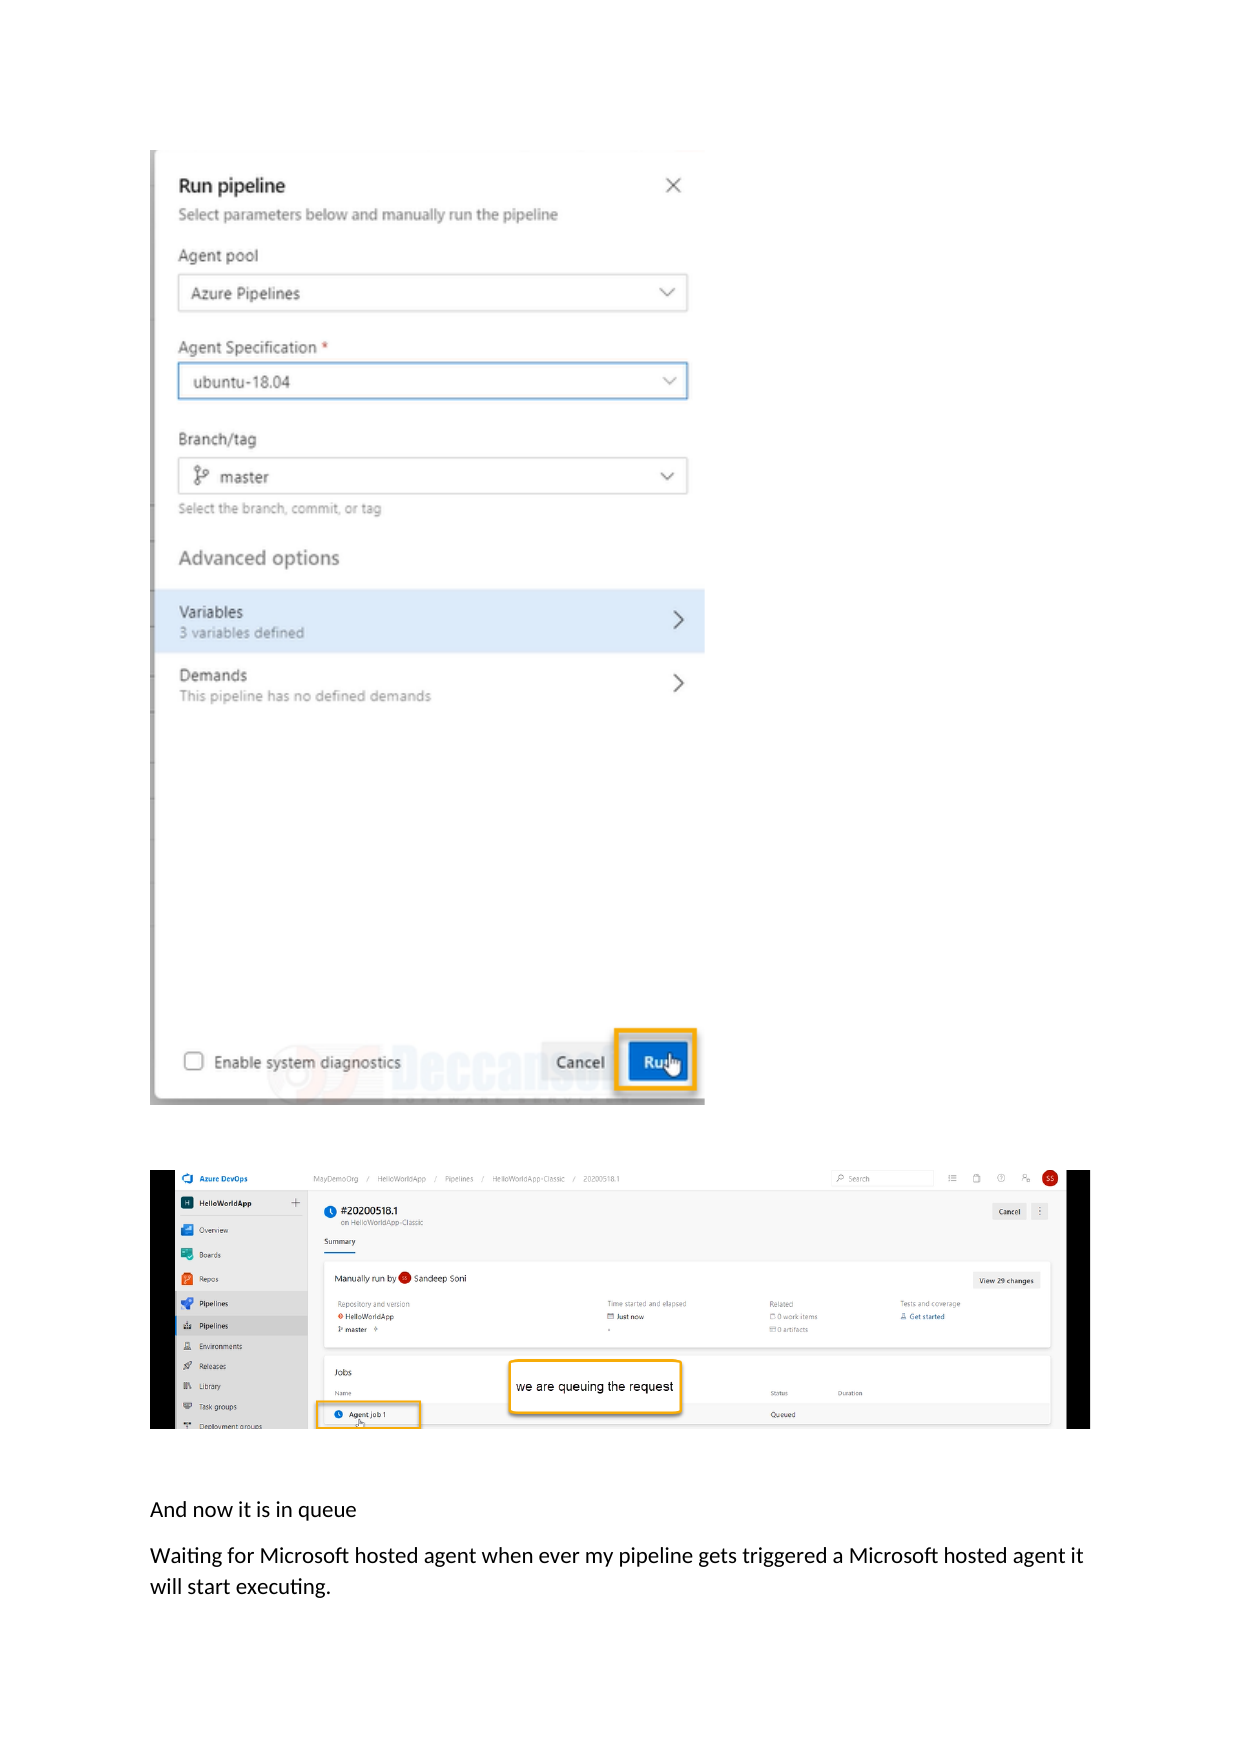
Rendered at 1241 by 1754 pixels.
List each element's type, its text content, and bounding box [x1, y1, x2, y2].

text And now it is in queue [150, 1495, 1090, 1523]
picture [150, 150, 705, 1105]
text Waiting for Microsoft hosted agent when ever my pipeline gets triggered a Microsoft hosted agent it will start executing. [150, 1542, 1090, 1600]
picture [150, 1170, 1091, 1429]
